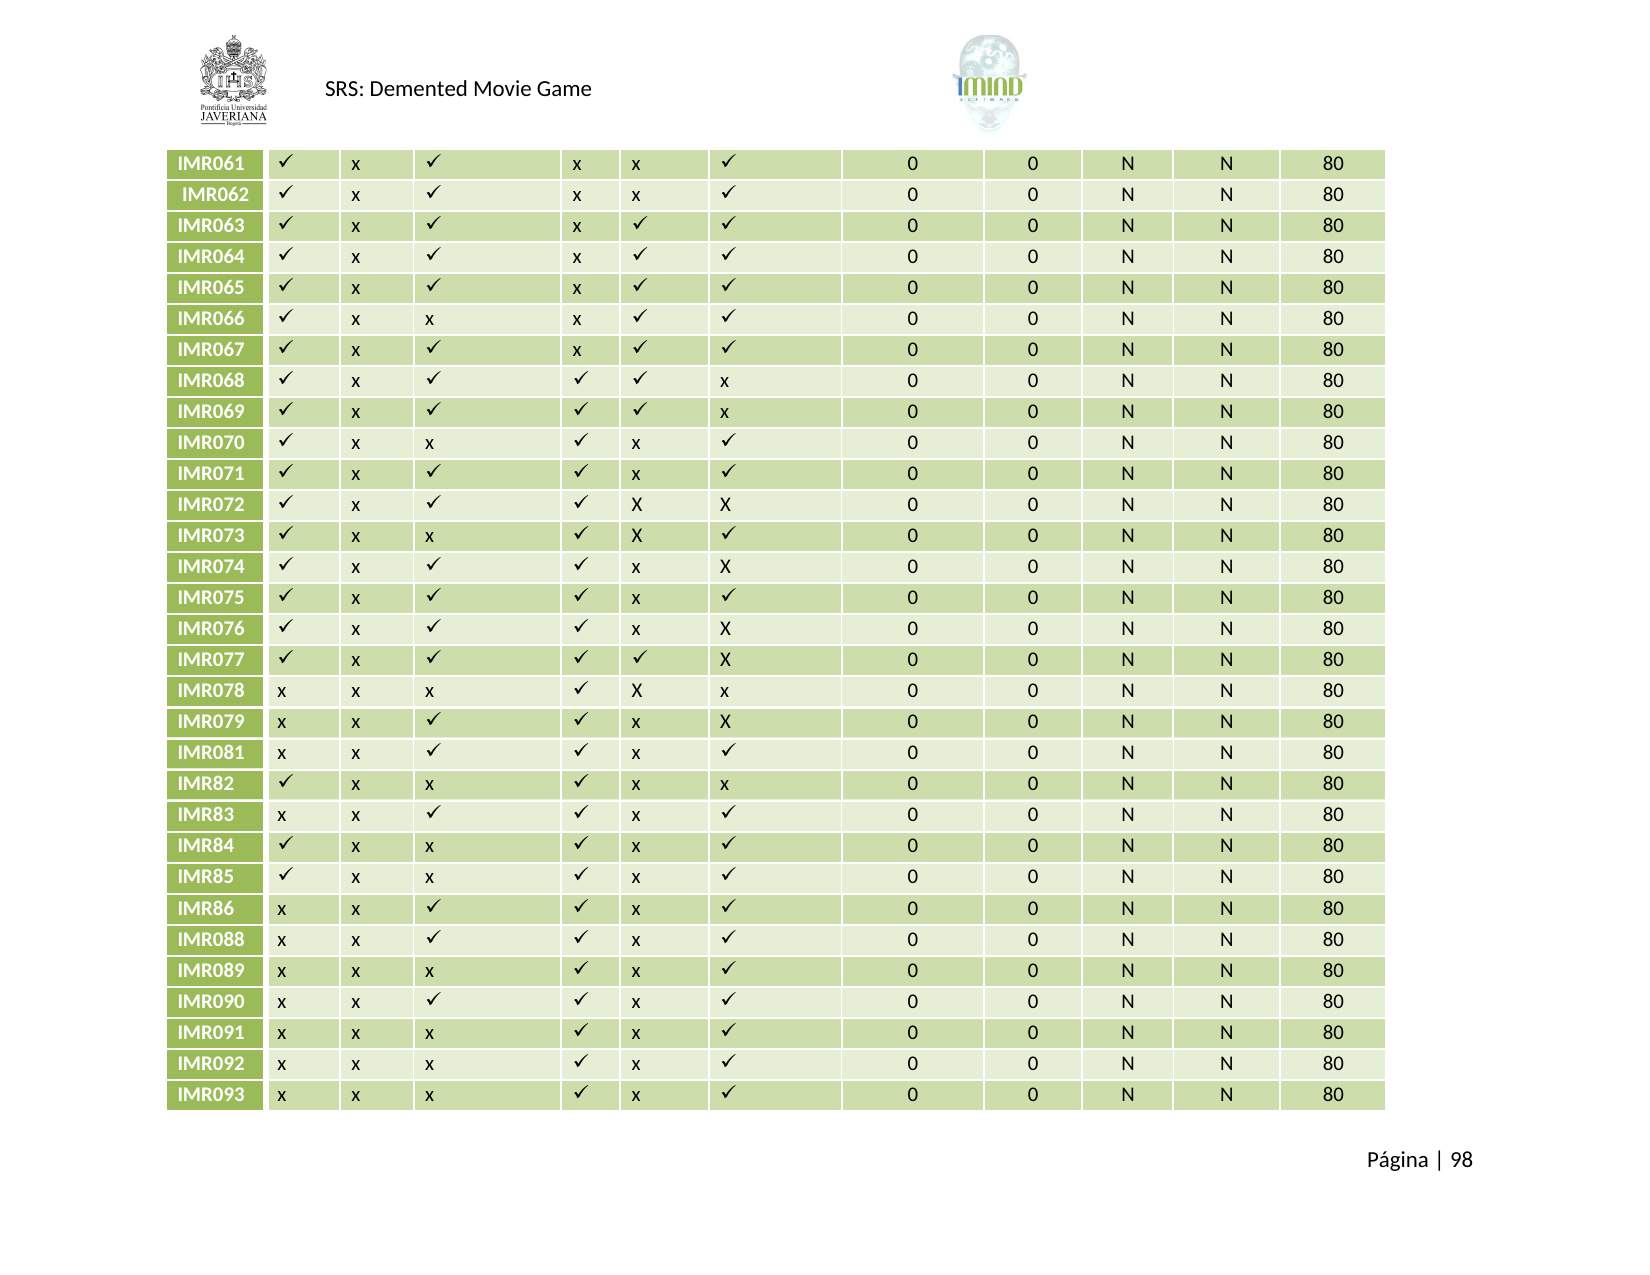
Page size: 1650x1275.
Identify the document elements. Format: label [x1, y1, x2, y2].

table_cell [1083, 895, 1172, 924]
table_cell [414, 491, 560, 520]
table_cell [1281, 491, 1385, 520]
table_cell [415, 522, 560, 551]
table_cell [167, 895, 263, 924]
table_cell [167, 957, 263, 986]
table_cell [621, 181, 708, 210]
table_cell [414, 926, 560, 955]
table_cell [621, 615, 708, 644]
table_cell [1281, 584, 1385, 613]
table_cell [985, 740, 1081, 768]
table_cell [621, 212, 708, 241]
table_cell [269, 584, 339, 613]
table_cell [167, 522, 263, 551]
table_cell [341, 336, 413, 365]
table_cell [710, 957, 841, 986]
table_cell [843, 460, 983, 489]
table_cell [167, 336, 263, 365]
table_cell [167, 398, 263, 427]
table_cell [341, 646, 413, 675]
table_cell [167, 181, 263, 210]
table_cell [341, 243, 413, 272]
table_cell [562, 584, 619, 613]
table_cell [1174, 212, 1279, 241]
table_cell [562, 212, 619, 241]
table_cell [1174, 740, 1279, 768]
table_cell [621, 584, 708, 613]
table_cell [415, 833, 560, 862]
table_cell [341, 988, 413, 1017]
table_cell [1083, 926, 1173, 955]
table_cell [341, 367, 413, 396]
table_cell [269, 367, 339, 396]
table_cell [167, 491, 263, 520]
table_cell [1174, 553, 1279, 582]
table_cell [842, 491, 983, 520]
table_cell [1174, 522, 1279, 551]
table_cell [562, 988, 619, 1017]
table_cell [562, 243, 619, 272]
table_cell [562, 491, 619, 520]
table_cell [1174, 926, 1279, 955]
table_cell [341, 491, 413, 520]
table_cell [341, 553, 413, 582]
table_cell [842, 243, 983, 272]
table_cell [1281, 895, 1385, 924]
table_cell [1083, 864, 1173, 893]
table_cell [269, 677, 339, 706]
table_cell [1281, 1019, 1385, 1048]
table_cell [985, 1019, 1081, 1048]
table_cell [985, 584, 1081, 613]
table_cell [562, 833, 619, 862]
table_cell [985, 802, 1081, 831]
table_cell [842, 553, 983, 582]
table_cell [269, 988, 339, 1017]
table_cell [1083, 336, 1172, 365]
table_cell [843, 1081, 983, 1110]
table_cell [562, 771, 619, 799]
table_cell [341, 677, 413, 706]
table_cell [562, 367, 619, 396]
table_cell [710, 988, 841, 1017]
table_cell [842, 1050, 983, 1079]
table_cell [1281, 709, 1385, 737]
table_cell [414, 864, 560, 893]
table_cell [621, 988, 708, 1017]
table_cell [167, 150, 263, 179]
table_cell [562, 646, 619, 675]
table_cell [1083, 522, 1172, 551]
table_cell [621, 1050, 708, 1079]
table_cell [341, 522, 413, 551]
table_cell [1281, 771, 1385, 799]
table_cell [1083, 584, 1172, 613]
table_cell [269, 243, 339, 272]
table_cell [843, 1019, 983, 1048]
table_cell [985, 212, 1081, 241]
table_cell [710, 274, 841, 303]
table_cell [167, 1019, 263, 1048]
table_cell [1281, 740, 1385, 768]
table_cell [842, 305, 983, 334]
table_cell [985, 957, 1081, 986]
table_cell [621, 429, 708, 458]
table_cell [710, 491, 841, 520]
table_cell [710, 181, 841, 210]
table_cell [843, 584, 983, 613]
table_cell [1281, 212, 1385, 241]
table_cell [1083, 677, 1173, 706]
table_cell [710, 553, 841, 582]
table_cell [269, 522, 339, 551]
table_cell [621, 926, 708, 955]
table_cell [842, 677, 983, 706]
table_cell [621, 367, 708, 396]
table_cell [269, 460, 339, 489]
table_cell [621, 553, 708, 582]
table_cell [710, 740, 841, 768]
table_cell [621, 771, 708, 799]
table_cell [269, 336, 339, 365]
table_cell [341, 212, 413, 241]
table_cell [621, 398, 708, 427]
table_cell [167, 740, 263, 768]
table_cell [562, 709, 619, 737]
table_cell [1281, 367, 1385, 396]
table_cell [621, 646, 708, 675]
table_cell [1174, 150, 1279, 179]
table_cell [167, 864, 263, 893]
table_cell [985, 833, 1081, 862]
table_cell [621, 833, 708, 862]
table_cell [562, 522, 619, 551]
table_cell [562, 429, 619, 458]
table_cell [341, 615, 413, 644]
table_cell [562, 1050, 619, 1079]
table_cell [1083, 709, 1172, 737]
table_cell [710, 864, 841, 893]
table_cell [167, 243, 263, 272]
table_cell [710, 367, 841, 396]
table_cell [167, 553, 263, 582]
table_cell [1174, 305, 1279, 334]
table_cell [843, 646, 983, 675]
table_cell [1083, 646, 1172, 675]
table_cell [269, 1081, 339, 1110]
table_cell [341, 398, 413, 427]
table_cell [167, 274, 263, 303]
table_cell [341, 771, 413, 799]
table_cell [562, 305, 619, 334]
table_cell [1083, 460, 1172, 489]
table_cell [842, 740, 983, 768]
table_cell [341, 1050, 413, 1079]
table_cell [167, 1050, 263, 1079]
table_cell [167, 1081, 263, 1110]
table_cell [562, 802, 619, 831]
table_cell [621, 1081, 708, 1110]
picture [951, 35, 1033, 138]
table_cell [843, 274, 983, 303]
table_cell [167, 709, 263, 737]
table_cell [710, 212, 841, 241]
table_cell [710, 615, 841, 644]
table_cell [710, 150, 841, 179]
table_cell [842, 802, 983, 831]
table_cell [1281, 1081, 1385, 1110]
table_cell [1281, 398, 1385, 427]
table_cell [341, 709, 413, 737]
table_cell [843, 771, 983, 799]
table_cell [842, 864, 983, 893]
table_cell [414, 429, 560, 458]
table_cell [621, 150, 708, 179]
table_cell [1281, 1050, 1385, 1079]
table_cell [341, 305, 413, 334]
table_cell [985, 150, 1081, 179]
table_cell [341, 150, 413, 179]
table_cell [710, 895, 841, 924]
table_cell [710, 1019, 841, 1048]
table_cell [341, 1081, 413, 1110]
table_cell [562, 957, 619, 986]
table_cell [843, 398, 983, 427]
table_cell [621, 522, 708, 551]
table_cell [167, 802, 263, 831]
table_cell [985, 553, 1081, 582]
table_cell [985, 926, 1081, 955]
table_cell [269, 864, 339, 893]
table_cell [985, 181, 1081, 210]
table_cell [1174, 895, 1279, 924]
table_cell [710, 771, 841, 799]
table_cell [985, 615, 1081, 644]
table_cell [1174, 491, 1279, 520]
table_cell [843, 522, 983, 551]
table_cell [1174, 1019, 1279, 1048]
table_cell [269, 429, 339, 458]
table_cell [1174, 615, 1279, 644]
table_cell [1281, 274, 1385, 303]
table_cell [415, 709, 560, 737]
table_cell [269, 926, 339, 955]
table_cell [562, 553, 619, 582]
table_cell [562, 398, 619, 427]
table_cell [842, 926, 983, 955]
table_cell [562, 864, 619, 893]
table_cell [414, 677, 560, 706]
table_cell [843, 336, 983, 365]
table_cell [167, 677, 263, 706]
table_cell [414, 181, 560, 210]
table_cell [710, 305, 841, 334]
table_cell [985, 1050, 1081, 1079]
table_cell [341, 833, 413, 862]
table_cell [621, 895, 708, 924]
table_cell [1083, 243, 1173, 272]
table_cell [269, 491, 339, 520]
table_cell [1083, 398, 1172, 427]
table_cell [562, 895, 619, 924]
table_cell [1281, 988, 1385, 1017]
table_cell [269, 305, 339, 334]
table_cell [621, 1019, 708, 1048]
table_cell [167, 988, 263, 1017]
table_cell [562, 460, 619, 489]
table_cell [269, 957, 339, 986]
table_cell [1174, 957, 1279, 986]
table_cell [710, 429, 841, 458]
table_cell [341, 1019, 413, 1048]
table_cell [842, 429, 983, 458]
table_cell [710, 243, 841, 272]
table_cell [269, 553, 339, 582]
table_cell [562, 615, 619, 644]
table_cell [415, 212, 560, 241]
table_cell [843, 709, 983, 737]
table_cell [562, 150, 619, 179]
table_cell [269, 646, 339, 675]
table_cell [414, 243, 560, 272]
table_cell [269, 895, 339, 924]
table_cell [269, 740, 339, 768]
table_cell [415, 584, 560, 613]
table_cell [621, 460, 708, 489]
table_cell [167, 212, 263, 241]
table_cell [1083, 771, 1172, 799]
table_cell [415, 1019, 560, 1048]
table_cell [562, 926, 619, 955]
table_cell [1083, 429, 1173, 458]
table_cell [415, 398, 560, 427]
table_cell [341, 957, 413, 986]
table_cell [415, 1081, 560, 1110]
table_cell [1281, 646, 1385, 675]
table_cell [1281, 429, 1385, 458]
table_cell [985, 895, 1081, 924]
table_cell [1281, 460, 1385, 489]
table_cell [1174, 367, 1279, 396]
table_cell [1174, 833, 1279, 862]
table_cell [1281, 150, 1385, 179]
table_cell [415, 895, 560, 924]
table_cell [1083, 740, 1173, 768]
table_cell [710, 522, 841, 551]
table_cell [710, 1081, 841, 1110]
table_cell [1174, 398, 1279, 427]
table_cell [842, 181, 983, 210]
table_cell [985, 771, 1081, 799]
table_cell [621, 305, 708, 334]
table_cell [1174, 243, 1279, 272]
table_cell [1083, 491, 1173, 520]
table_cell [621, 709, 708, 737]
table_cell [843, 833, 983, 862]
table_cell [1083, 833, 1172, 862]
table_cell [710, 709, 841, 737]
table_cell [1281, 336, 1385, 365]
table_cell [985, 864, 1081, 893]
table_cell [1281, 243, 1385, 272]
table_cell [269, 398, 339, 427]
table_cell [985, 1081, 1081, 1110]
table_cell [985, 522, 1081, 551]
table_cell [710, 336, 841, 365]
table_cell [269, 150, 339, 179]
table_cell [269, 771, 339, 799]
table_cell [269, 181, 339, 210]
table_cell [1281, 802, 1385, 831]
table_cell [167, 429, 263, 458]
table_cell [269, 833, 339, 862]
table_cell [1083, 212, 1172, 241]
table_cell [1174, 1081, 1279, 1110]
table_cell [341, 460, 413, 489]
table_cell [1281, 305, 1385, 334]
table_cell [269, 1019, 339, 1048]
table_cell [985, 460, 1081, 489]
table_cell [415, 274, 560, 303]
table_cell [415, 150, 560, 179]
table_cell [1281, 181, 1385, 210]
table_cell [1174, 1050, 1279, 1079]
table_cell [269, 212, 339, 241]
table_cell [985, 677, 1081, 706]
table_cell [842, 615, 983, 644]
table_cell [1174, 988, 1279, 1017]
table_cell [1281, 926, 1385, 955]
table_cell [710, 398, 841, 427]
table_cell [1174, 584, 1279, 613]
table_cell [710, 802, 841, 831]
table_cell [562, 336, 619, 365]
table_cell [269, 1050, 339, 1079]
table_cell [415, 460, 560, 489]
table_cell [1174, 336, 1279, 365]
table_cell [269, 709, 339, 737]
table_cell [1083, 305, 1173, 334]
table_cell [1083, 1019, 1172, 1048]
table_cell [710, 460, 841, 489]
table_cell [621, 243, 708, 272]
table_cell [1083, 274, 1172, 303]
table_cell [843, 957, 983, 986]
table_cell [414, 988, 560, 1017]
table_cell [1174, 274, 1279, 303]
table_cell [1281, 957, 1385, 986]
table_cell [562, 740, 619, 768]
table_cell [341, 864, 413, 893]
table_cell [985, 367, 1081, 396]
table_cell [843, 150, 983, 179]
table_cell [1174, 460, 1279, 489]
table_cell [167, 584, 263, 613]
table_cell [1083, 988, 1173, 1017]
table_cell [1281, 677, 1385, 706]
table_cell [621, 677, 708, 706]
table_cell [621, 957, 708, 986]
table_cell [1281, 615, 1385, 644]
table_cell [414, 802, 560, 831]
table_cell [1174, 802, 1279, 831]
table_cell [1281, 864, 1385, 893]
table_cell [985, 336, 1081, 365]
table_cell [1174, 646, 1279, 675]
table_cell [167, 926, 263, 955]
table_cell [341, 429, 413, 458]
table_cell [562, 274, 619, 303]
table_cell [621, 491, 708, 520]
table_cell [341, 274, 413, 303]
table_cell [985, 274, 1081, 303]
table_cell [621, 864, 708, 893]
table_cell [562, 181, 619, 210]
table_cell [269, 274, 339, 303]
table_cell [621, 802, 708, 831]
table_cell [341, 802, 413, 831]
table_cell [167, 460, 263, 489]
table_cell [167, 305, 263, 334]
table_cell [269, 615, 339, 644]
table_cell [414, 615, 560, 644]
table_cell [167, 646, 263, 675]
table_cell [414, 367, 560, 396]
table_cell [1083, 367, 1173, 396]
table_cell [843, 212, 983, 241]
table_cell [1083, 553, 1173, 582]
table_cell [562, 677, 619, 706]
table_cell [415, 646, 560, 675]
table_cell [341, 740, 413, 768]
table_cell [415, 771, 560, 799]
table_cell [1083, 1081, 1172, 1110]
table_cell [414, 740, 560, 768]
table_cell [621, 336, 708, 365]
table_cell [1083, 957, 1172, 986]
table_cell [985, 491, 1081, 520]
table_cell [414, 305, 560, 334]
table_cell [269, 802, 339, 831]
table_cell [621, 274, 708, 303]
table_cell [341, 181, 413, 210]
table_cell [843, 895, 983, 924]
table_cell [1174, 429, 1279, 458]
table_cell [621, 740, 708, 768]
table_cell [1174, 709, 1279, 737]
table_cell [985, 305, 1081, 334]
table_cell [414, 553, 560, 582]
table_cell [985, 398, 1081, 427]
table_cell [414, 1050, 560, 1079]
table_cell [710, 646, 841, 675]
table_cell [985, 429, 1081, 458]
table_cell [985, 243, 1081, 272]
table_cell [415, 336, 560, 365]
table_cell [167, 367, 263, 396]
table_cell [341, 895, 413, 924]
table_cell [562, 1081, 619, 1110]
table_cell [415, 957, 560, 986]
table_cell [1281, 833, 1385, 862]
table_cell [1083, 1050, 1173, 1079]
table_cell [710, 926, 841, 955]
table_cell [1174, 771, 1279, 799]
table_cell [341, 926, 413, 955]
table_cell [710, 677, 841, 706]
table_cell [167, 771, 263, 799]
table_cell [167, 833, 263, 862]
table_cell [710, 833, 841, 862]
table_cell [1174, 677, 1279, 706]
picture [200, 35, 267, 126]
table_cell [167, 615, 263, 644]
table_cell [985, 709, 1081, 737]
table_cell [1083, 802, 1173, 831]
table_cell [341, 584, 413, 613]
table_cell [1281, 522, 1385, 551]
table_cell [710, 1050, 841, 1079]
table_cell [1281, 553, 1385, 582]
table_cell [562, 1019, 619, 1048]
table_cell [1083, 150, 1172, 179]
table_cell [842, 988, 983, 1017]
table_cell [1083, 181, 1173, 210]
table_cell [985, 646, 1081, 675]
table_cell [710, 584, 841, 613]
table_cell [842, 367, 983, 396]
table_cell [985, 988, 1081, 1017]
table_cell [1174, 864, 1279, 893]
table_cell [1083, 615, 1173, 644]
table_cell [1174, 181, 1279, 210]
